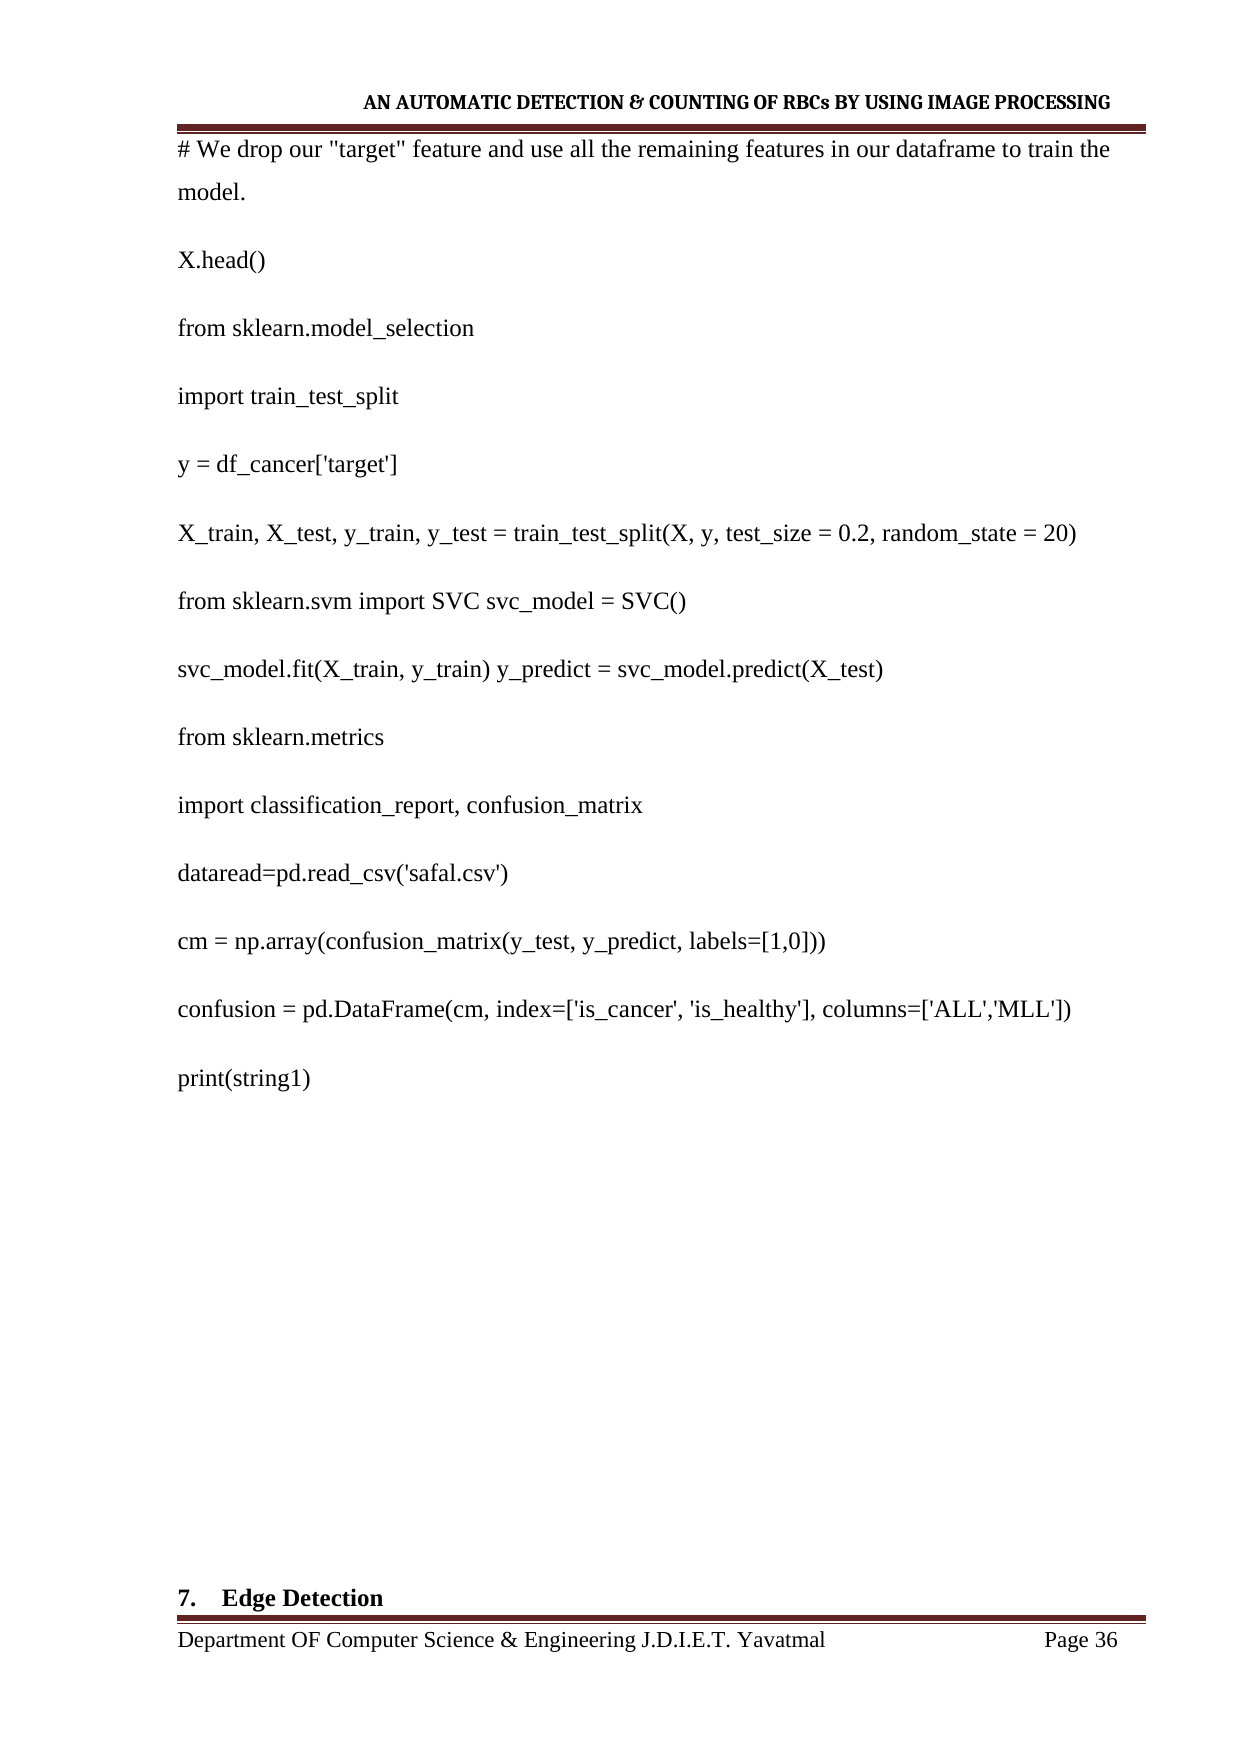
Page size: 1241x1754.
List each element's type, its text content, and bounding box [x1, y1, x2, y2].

text from sklearn.metrics [177, 722, 1146, 751]
text svc_model.fit(X_train, y_train) y_predict = svc_model.predict(X_test) [177, 654, 1146, 683]
text from sklearn.svm import SVC svc_model = SVC() [177, 586, 1146, 614]
text dataread=pd.read_csv('safal.csv') [177, 858, 1146, 887]
text import train_test_split [177, 381, 1146, 410]
text print(string1) [177, 1063, 1146, 1091]
text confusion = pd.DataFrame(cm, index=['is_cancer', 'is_healthy'], columns=['ALL','MLL']) [177, 994, 1146, 1023]
list Edge Detection [177, 1583, 1146, 1611]
text X.head() [177, 245, 1146, 274]
text cm = np.array(confusion_matrix(y_test, y_predict, labels=[1,0])) [177, 926, 1146, 955]
text X_train, X_test, y_train, y_test = train_test_split(X, y, test_size = 0.2, random_state = 20) [177, 518, 1146, 546]
text from sklearn.model_selection [177, 313, 1146, 342]
text # We drop our "target" feature and use all the remaining features in our dataframe to train the model. [177, 134, 1146, 206]
text y = df_cancer['target'] [177, 449, 1146, 478]
text import classification_report, confusion_matrix [177, 790, 1146, 819]
